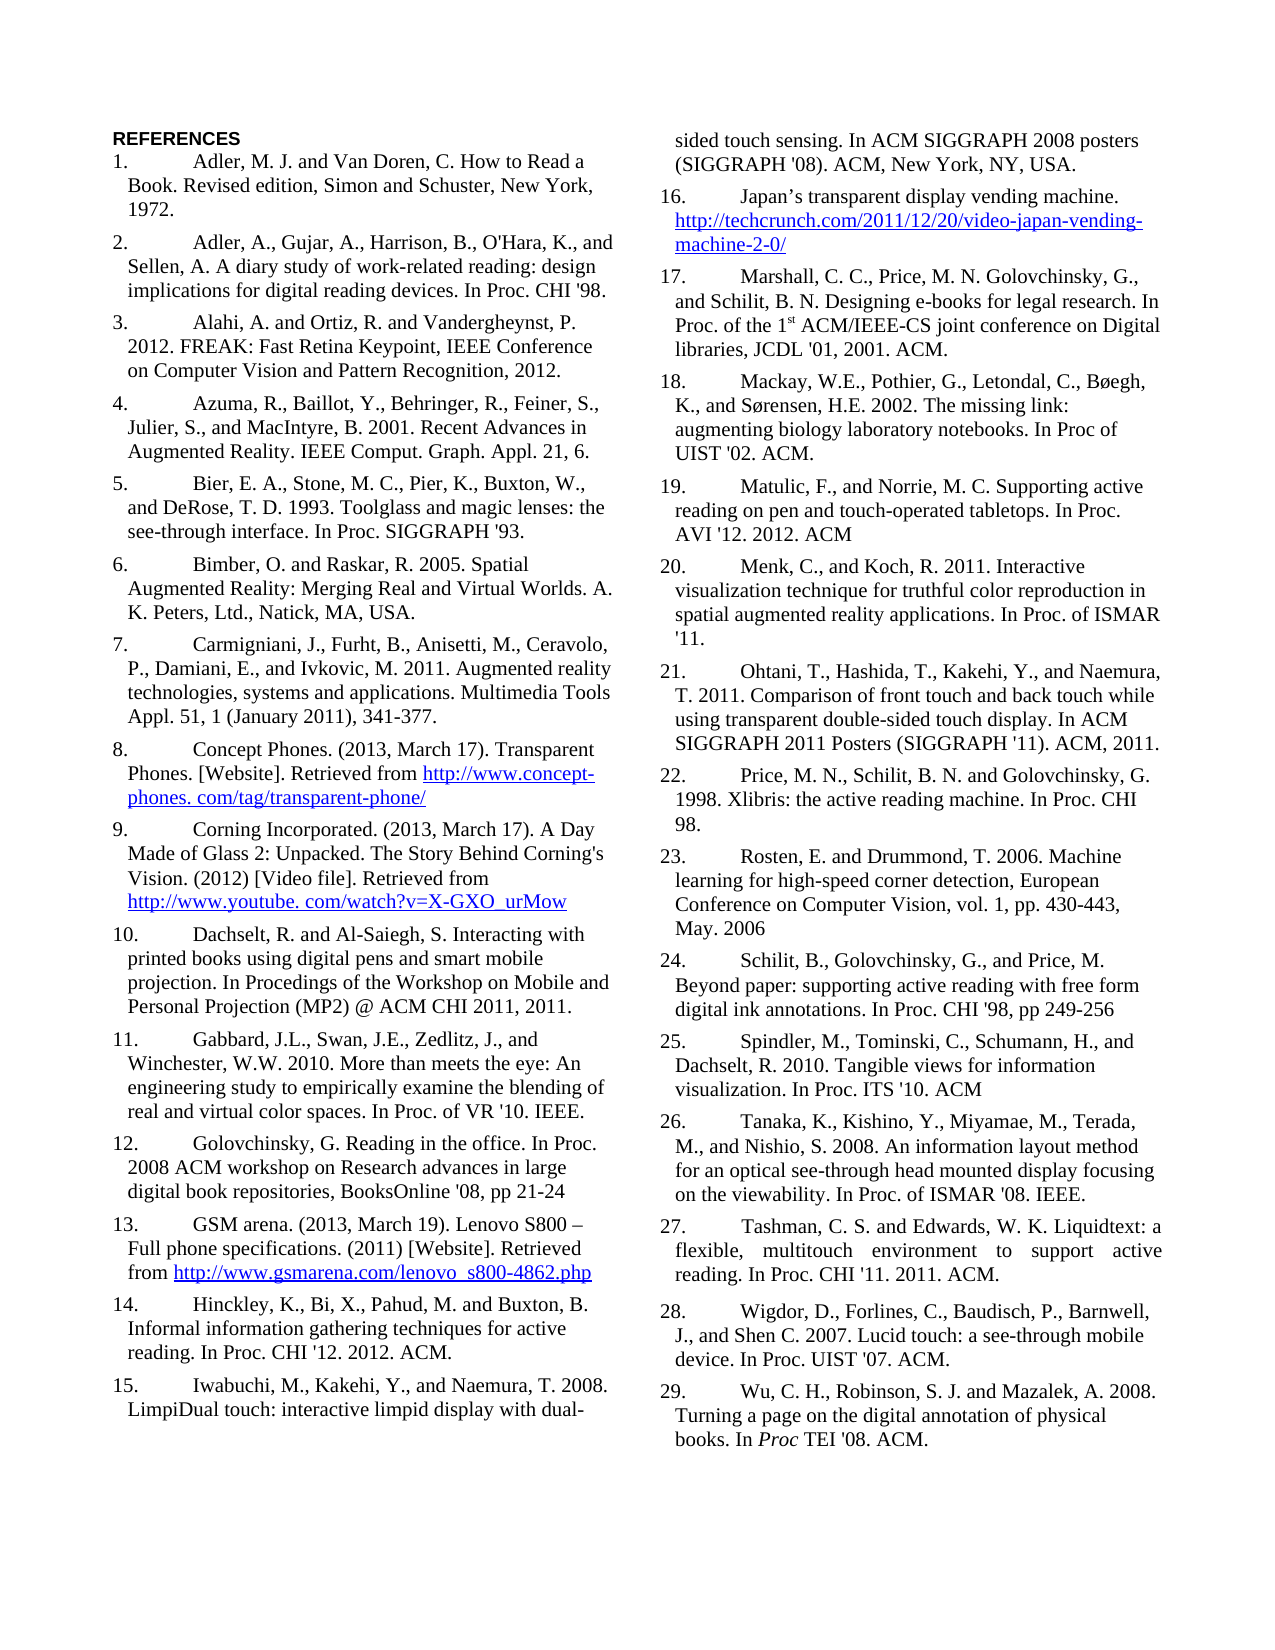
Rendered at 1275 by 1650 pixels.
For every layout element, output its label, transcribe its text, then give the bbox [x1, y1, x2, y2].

list Japan’s transparent display vending machine. http://techcrunch.com/2011/12/20/video-japan-vending-machine-2-0/ [660, 184, 1162, 256]
list Azuma, R., Baillot, Y., Behringer, R., Feiner, S., Julier, S., and MacIntyre, B. 2001. Recent Advances in Augmented Reality. IEEE Comput. Graph. Appl. 21, 6. [112, 391, 615, 463]
list Mackay, W.E., Pothier, G., Letondal, C., Bøegh, K., and Sørensen, H.E. 2002. The missing link: augmenting biology laboratory notebooks. In Proc of UIST '02. ACM. [660, 369, 1162, 465]
subtitle REFERENCES [112, 127, 615, 149]
list Wu, C. H., Robinson, S. J. and Mazalek, A. 2008. Turning a page on the digital annotation of physical books. In Proc TEI '08. ACM. [660, 1379, 1162, 1451]
list Tashman, C. S. and Edwards, W. K. Liquidtext: a flexible, multitouch environment to support active reading. In Proc. CHI '11. 2011. ACM. [660, 1214, 1162, 1286]
list Bimber, O. and Raskar, R. 2005. Spatial Augmented Reality: Merging Real and Virtual Worlds. A. K. Peters, Ltd., Natick, MA, USA. [112, 552, 615, 624]
list Dachselt, R. and Al-Saiegh, S. Interacting with printed books using digital pens and smart mobile projection. In Procedings of the Workshop on Mobile and Personal Projection (MP2) @ ACM CHI 2011, 2011. [112, 922, 615, 1018]
list Menk, C., and Koch, R. 2011. Interactive visualization technique for truthful color reproduction in spatial augmented reality applications. In Proc. of ISMAR '11. [660, 554, 1162, 650]
list Corning Incorporated. (2013, March 17). A Day Made of Glass 2: Unpacked. The Story Behind Corning's Vision. (2012) [Video file]. Retrieved from http://www.youtube. com/watch?v=X-GXO_urMow [112, 817, 615, 913]
list Spindler, M., Tominski, C., Schumann, H., and Dachselt, R. 2010. Tangible views for information visualization. In Proc. ITS '10. ACM [660, 1029, 1162, 1101]
list Schilit, B., Golovchinsky, G., and Price, M. Beyond paper: supporting active reading with free form digital ink annotations. In Proc. CHI '98, pp 249-256 [660, 948, 1162, 1021]
list Matulic, F., and Norrie, M. C. Supporting active reading on pen and touch-operated tabletops. In Proc. AVI '12. 2012. ACM [660, 474, 1162, 546]
list Gabbard, J.L., Swan, J.E., Zedlitz, J., and Winchester, W.W. 2010. More than meets the eye: An engineering study to empirically examine the blending of real and virtual color spaces. In Proc. of VR '10. IEEE. [112, 1026, 615, 1123]
list Golovchinsky, G. Reading in the office. In Proc. 2008 ACM workshop on Research advances in large digital book repositories, BooksOnline '08, pp 21-24 [112, 1131, 615, 1203]
list Carmigniani, J., Furht, B., Anisetti, M., Ceravolo, P., Damiani, E., and Ivkovic, M. 2011. Augmented reality technologies, systems and applications. Multimedia Tools Appl. 51, 1 (January 2011), 341-377. [112, 632, 615, 728]
list Price, M. N., Schilit, B. N. and Golovchinsky, G. 1998. Xlibris: the active reading machine. In Proc. CHI 98. [660, 763, 1162, 836]
list Tanaka, K., Kishino, Y., Miyamae, M., Terada, M., and Nishio, S. 2008. An information layout method for an optical see-through head mounted display focusing on the viewability. In Proc. of ISMAR '08. IEEE. [660, 1109, 1162, 1206]
list Adler, A., Gujar, A., Harrison, B., O'Hara, K., and Sellen, A. A diary study of work-related reading: design implications for digital reading devices. In Proc. CHI '98. [112, 229, 615, 302]
list Hinckley, K., Bi, X., Pahud, M. and Buxton, B. Informal information gathering techniques for active reading. In Proc. CHI '12. 2012. ACM. [112, 1292, 615, 1364]
list Concept Phones. (2013, March 17). Transparent Phones. [Website]. Retrieved from http://www.concept-phones. com/tag/transparent-phone/ [112, 737, 615, 809]
list Adler, M. J. and Van Doren, C. How to Read a Book. Revised edition, Simon and Schuster, New York, 1972. [112, 149, 615, 221]
list Rosten, E. and Drummond, T. 2006. Machine learning for high-speed corner detection, European Conference on Computer Vision, vol. 1, pp. 430-443, May. 2006 [660, 844, 1162, 940]
list Iwabuchi, M., Kakehi, Y., and Naemura, T. 2008. LimpiDual touch: interactive limpid display with dual-sided touch sensing. In ACM SIGGRAPH 2008 posters (SIGGRAPH '08). ACM, New York, NY, USA. [112, 1373, 615, 1421]
list Marshall, C. C., Price, M. N. Golovchinsky, G., and Schilit, B. N. Designing e-books for legal research. In Proc. of the 1st ACM/IEEE-CS joint conference on Digital libraries, JCDL '01, 2001. ACM. [660, 264, 1162, 361]
list Ohtani, T., Hashida, T., Kakehi, Y., and Naemura, T. 2011. Comparison of front touch and back touch while using transparent double-sided touch display. In ACM SIGGRAPH 2011 Posters (SIGGRAPH '11). ACM, 2011. [660, 659, 1162, 755]
list GSM arena. (2013, March 19). Lenovo S800 – Full phone specifications. (2011) [Website]. Retrieved from http://www.gsmarena.com/lenovo_s800-4862.php [112, 1212, 615, 1284]
list Bier, E. A., Stone, M. C., Pier, K., Buxton, W., and DeRose, T. D. 1993. Toolglass and magic lenses: the see-through interface. In Proc. SIGGRAPH '93. [112, 471, 615, 543]
list Alahi, A. and Ortiz, R. and Vandergheynst, P. 2012. FREAK: Fast Retina Keypoint, IEEE Conference on Computer Vision and Pattern Recognition, 2012. [112, 310, 615, 382]
list Wigdor, D., Forlines, C., Baudisch, P., Barnwell, J., and Shen C. 2007. Lucid touch: a see-through mobile device. In Proc. UIST '07. ACM. [660, 1299, 1162, 1371]
list Iwabuchi, M., Kakehi, Y., and Naemura, T. 2008. LimpiDual touch: interactive limpid display with dual-sided touch sensing. In ACM SIGGRAPH 2008 posters (SIGGRAPH '08). ACM, New York, NY, USA. [660, 127, 1162, 176]
